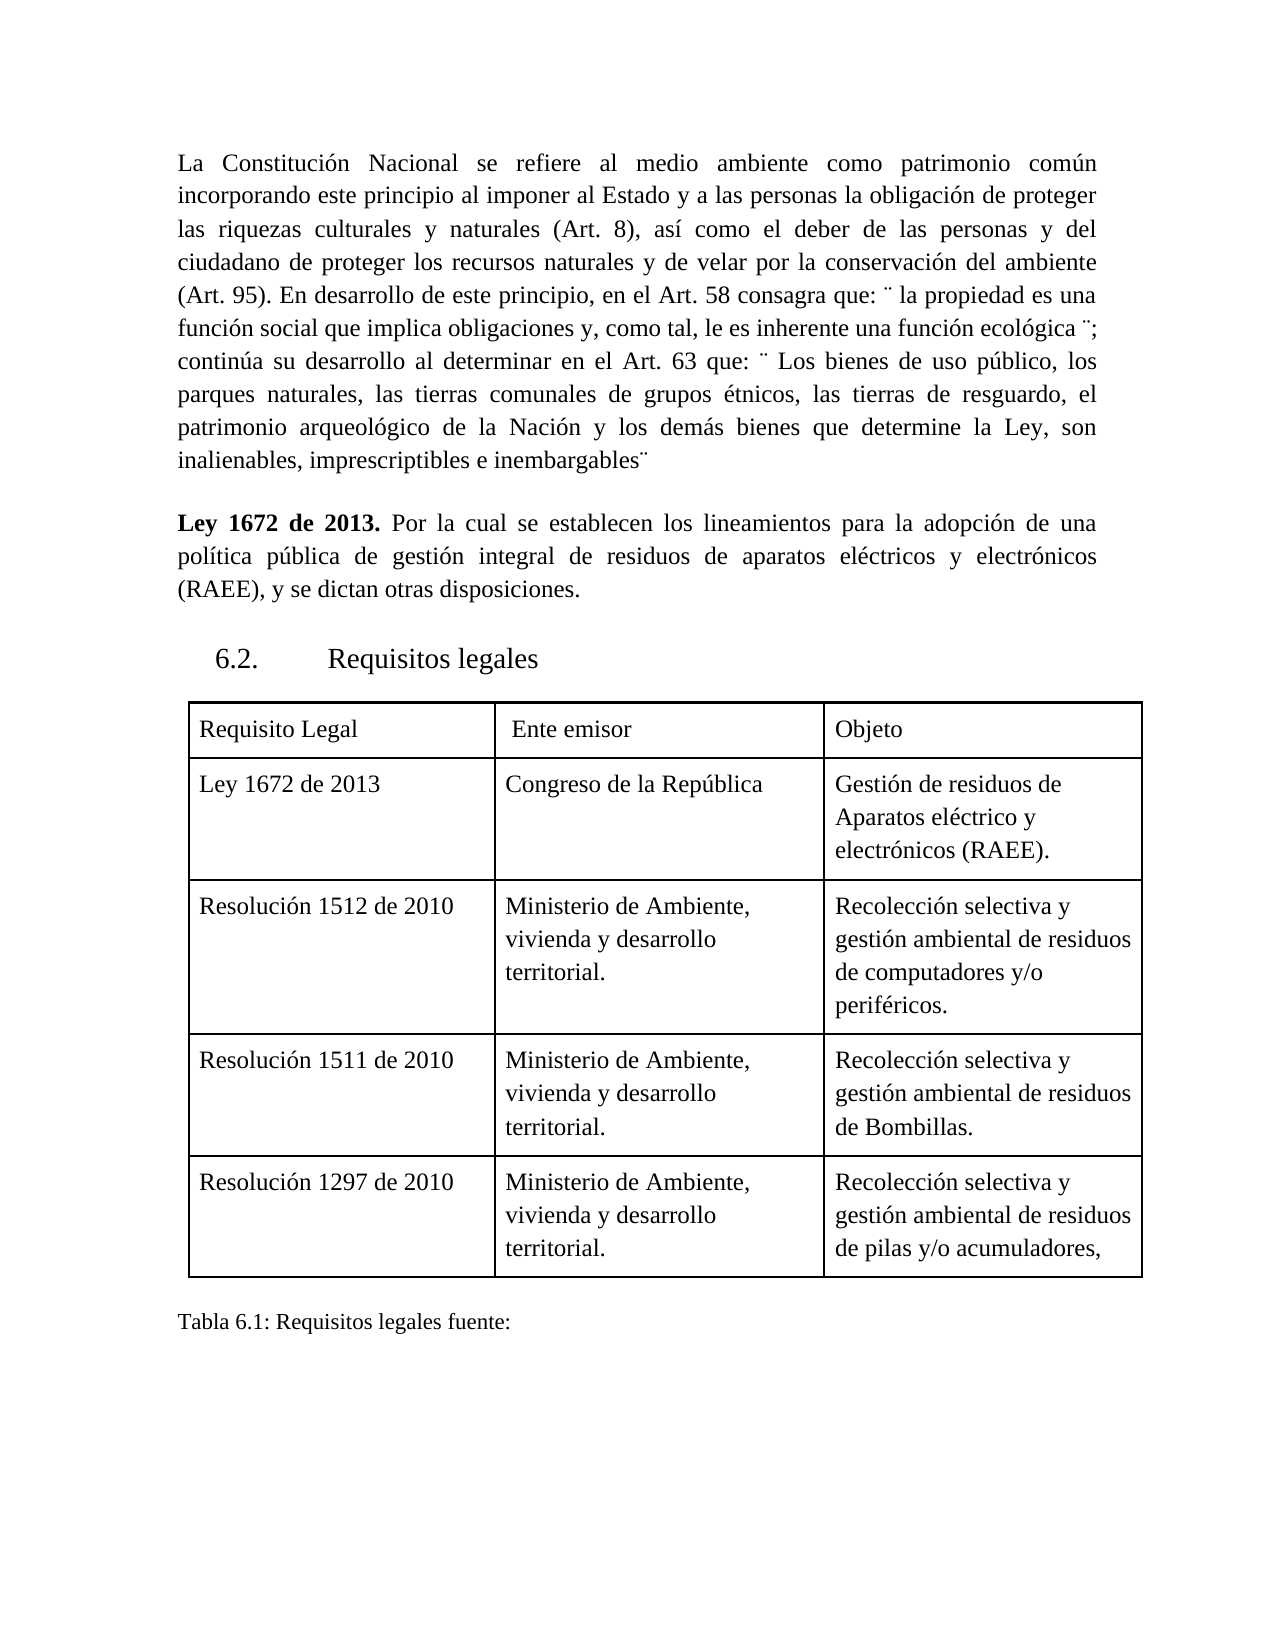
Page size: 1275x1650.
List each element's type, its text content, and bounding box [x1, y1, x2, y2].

table_cell Recolección selectiva y gestión ambiental de residuos de computadores y/o periféricos. [825, 881, 1141, 1033]
table_cell Congreso de la República [496, 759, 823, 878]
text La Constitución Nacional se refiere al medio ambiente como patrimonio común incorporando este principio al imponer al Estado y a las personas la obligación de proteger las riquezas culturales y naturales (Art. 8), así como el deber de las personas y del ciudadano de proteger los recursos naturales y de velar por la conservación del ambiente (Art. 95). En desarrollo de este principio, en el Art. 58 consagra que: ¨ la propiedad es una función social que implica obligaciones y, como tal, le es inherente una función ecológica ¨; continúa su desarrollo al determinar en el Art. 63 que: ¨ Los bienes de uso público, los parques naturales, las tierras comunales de grupos étnicos, las tierras de resguardo, el patrimonio arqueológico de la Nación y los demás bienes que determine la Ley, son inalienables, imprescriptibles e inembargables¨ [177, 148, 1098, 473]
table_cell Recolección selectiva y gestión ambiental de residuos de pilas y/o acumuladores, [825, 1157, 1141, 1276]
table_cell Ministerio de Ambiente, vivienda y desarrollo territorial. [496, 1157, 823, 1276]
table_cell Gestión de residuos de Aparatos eléctrico y electrónicos (RAEE). [825, 759, 1141, 878]
table_cell Resolución 1511 de 2010 [190, 1035, 494, 1154]
table_cell Recolección selectiva y gestión ambiental de residuos de Bombillas. [825, 1035, 1141, 1154]
subtitle Requisitos legales [215, 641, 1098, 675]
table_cell Ministerio de Ambiente, vivienda y desarrollo territorial. [496, 1035, 823, 1154]
table_header Objeto [825, 704, 1141, 757]
table_cell Resolución 1297 de 2010 [190, 1157, 494, 1276]
table_header Ente emisor [496, 704, 823, 757]
table_cell Resolución 1512 de 2010 [190, 881, 494, 1033]
text Tabla 6.1: Requisitos legales fuente: [177, 1308, 1098, 1335]
text Ley 1672 de 2013. Por la cual se establecen los lineamientos para la adopción de una política pública de gestión integral de residuos de aparatos eléctricos y electrónicos (RAEE), y se dictan otras disposiciones. [177, 508, 1098, 603]
table_cell Ley 1672 de 2013 [190, 759, 494, 878]
table_cell Ministerio de Ambiente, vivienda y desarrollo territorial. [496, 881, 823, 1033]
table_header Requisito Legal [190, 704, 494, 757]
